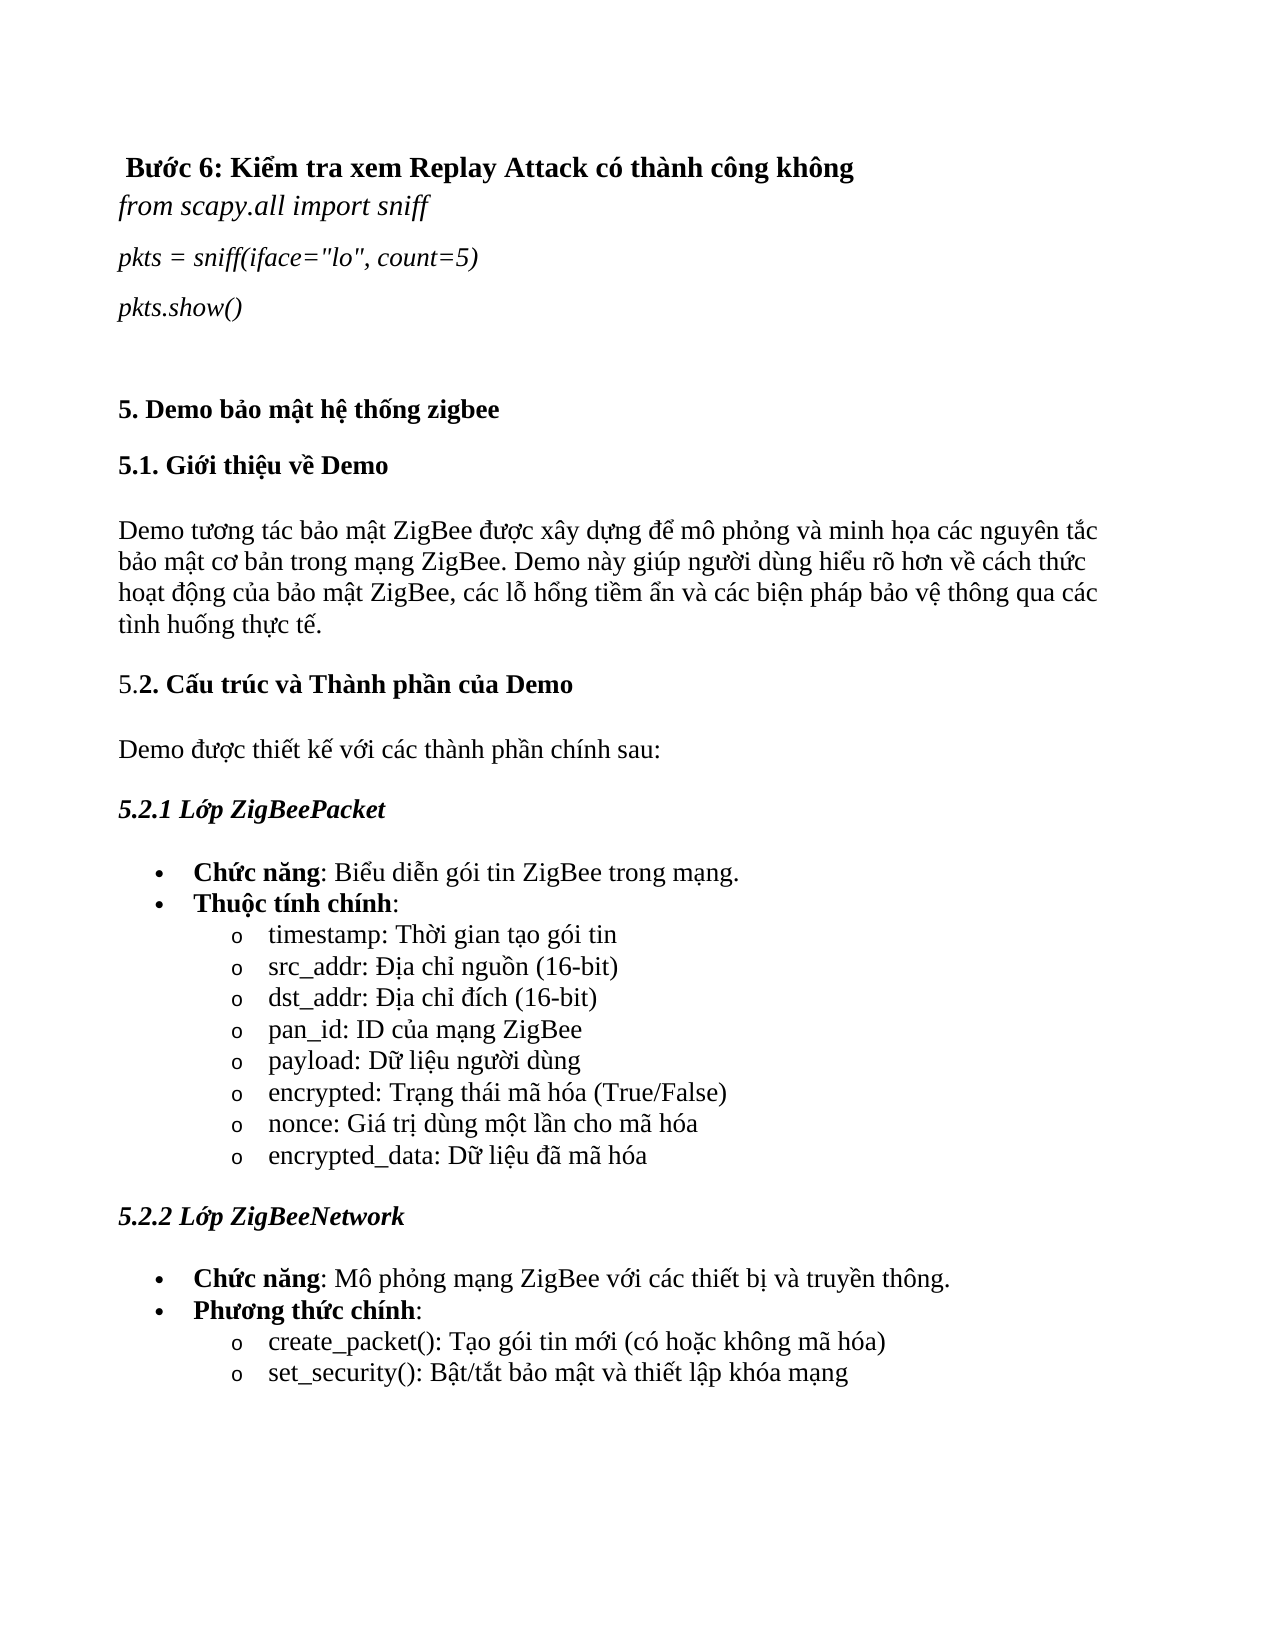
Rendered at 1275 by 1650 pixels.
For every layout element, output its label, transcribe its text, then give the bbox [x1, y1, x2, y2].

list dst_addr: Địa chỉ đích (16-bit) [231, 981, 1125, 1013]
text Demo tương tác bảo mật ZigBee được xây dựng để mô phỏng và minh họa các nguyên tắc bảo mật cơ bản trong mạng ZigBee. Demo này giúp người dùng hiểu rõ hơn về cách thức hoạt động của bảo mật ZigBee, các lỗ hổng tiềm ẩn và các biện pháp bảo vệ thông qua các tình huống thực tế. [118, 514, 1125, 639]
subtitle Bước 6: Kiểm tra xem Replay Attack có thành công không [118, 150, 1125, 183]
text from scapy.all import sniff [118, 188, 1125, 222]
list timestamp: Thời gian tạo gói tin [231, 918, 1125, 950]
list Phương thức chính: [156, 1294, 1125, 1325]
list payload: Dữ liệu người dùng [231, 1044, 1125, 1076]
list src_addr: Địa chỉ nguồn (16-bit) [231, 950, 1125, 981]
list Chức năng: Biểu diễn gói tin ZigBee trong mạng. [156, 856, 1125, 887]
subtitle 5.2.2 Lớp ZigBeeNetwork [118, 1200, 1125, 1231]
text pkts.show() [118, 292, 1125, 323]
list Thuộc tính chính: [156, 887, 1125, 918]
subtitle 5. Demo bảo mật hệ thống zigbee [118, 393, 1125, 424]
list encrypted_data: Dữ liệu đã mã hóa [231, 1139, 1125, 1171]
text Demo được thiết kế với các thành phần chính sau: [118, 733, 1125, 764]
list pan_id: ID của mạng ZigBee [231, 1013, 1125, 1044]
list create_packet(): Tạo gói tin mới (có hoặc không mã hóa) [231, 1325, 1125, 1356]
list encrypted: Trạng thái mã hóa (True/False) [231, 1076, 1125, 1108]
subtitle 5.2.1 Lớp ZigBeePacket [118, 793, 1125, 824]
subtitle 5.1. Giới thiệu về Demo [118, 449, 1125, 481]
text pkts = sniff(iface="lo", count=5) [118, 241, 1125, 272]
list set_security(): Bật/tắt bảo mật và thiết lập khóa mạng [231, 1356, 1125, 1388]
list nonce: Giá trị dùng một lần cho mã hóa [231, 1108, 1125, 1139]
list Chức năng: Mô phỏng mạng ZigBee với các thiết bị và truyền thông. [156, 1263, 1125, 1294]
subtitle 5.2. Cấu trúc và Thành phần của Demo [118, 668, 1125, 699]
